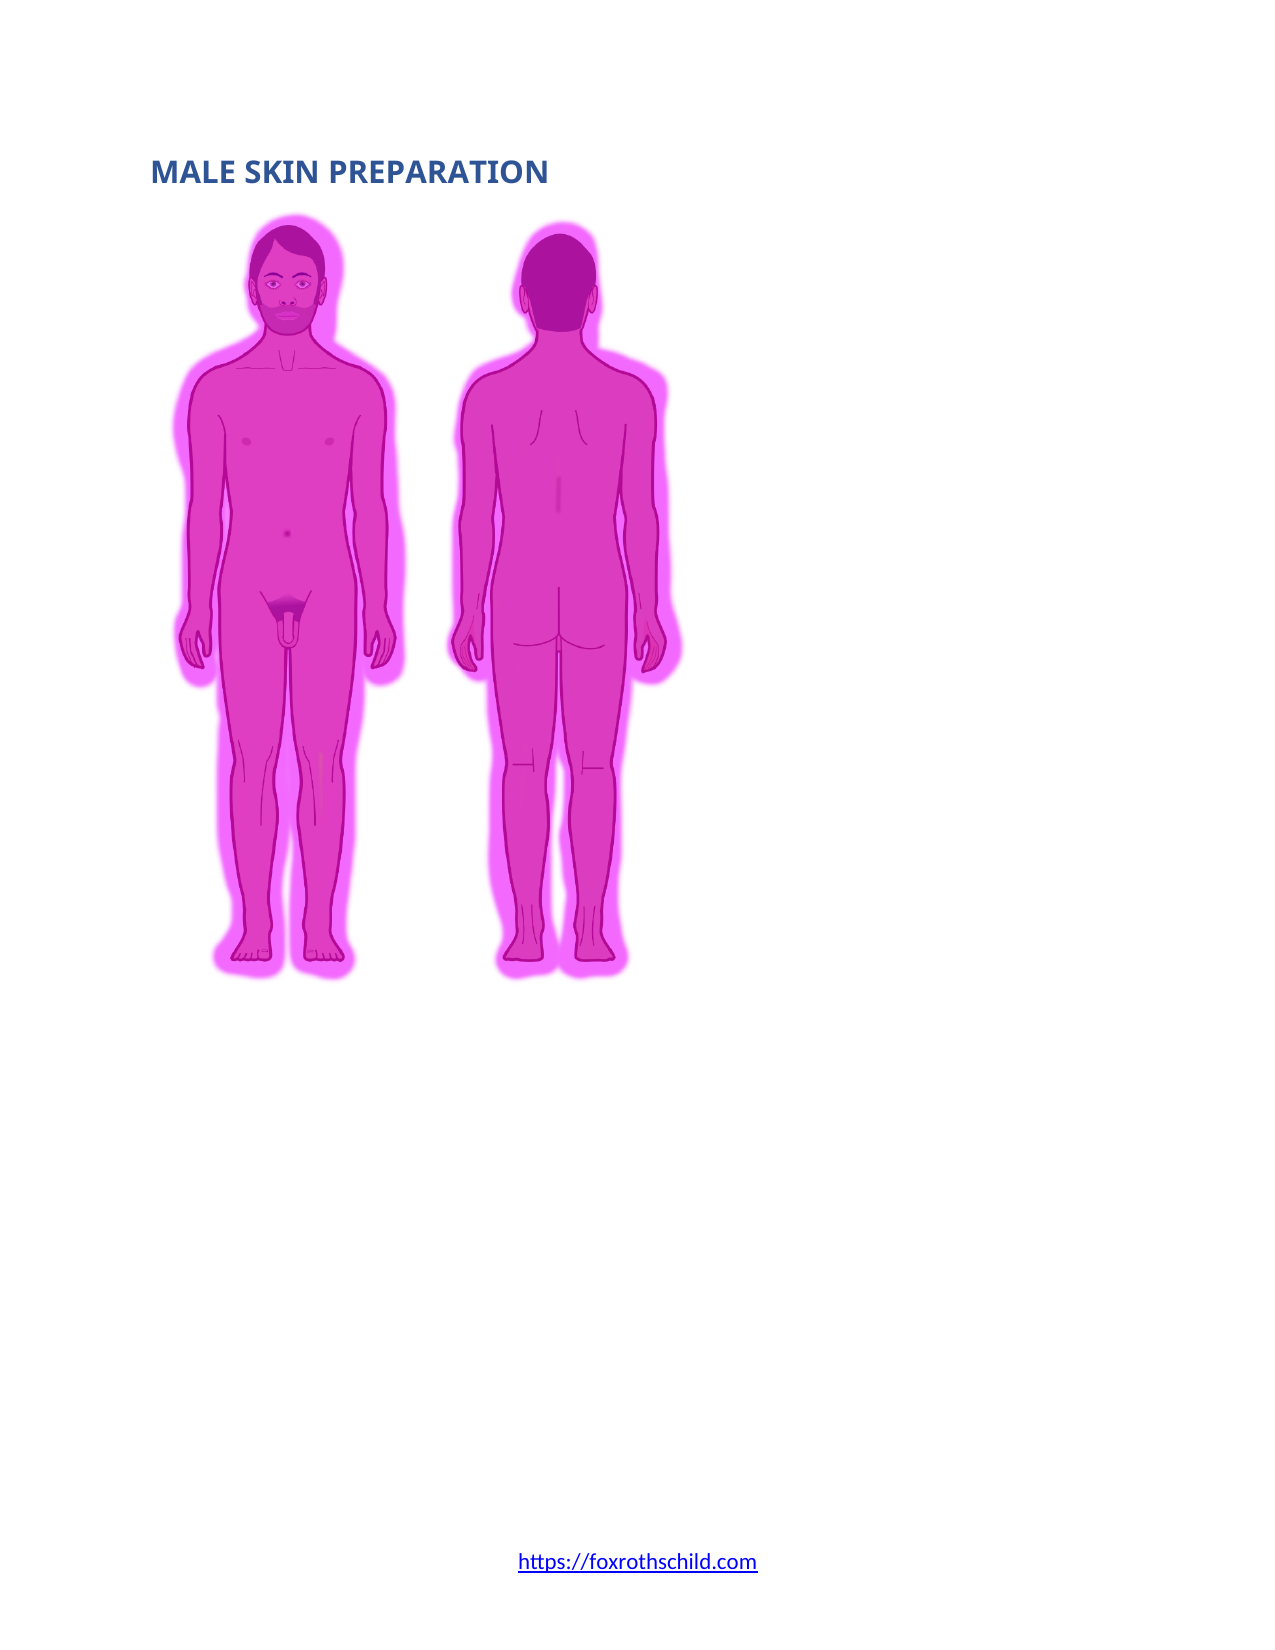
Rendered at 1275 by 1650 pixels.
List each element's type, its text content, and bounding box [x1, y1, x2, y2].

subtitle MALE SKIN PREPARATION [150, 150, 1125, 193]
picture [150, 196, 694, 991]
